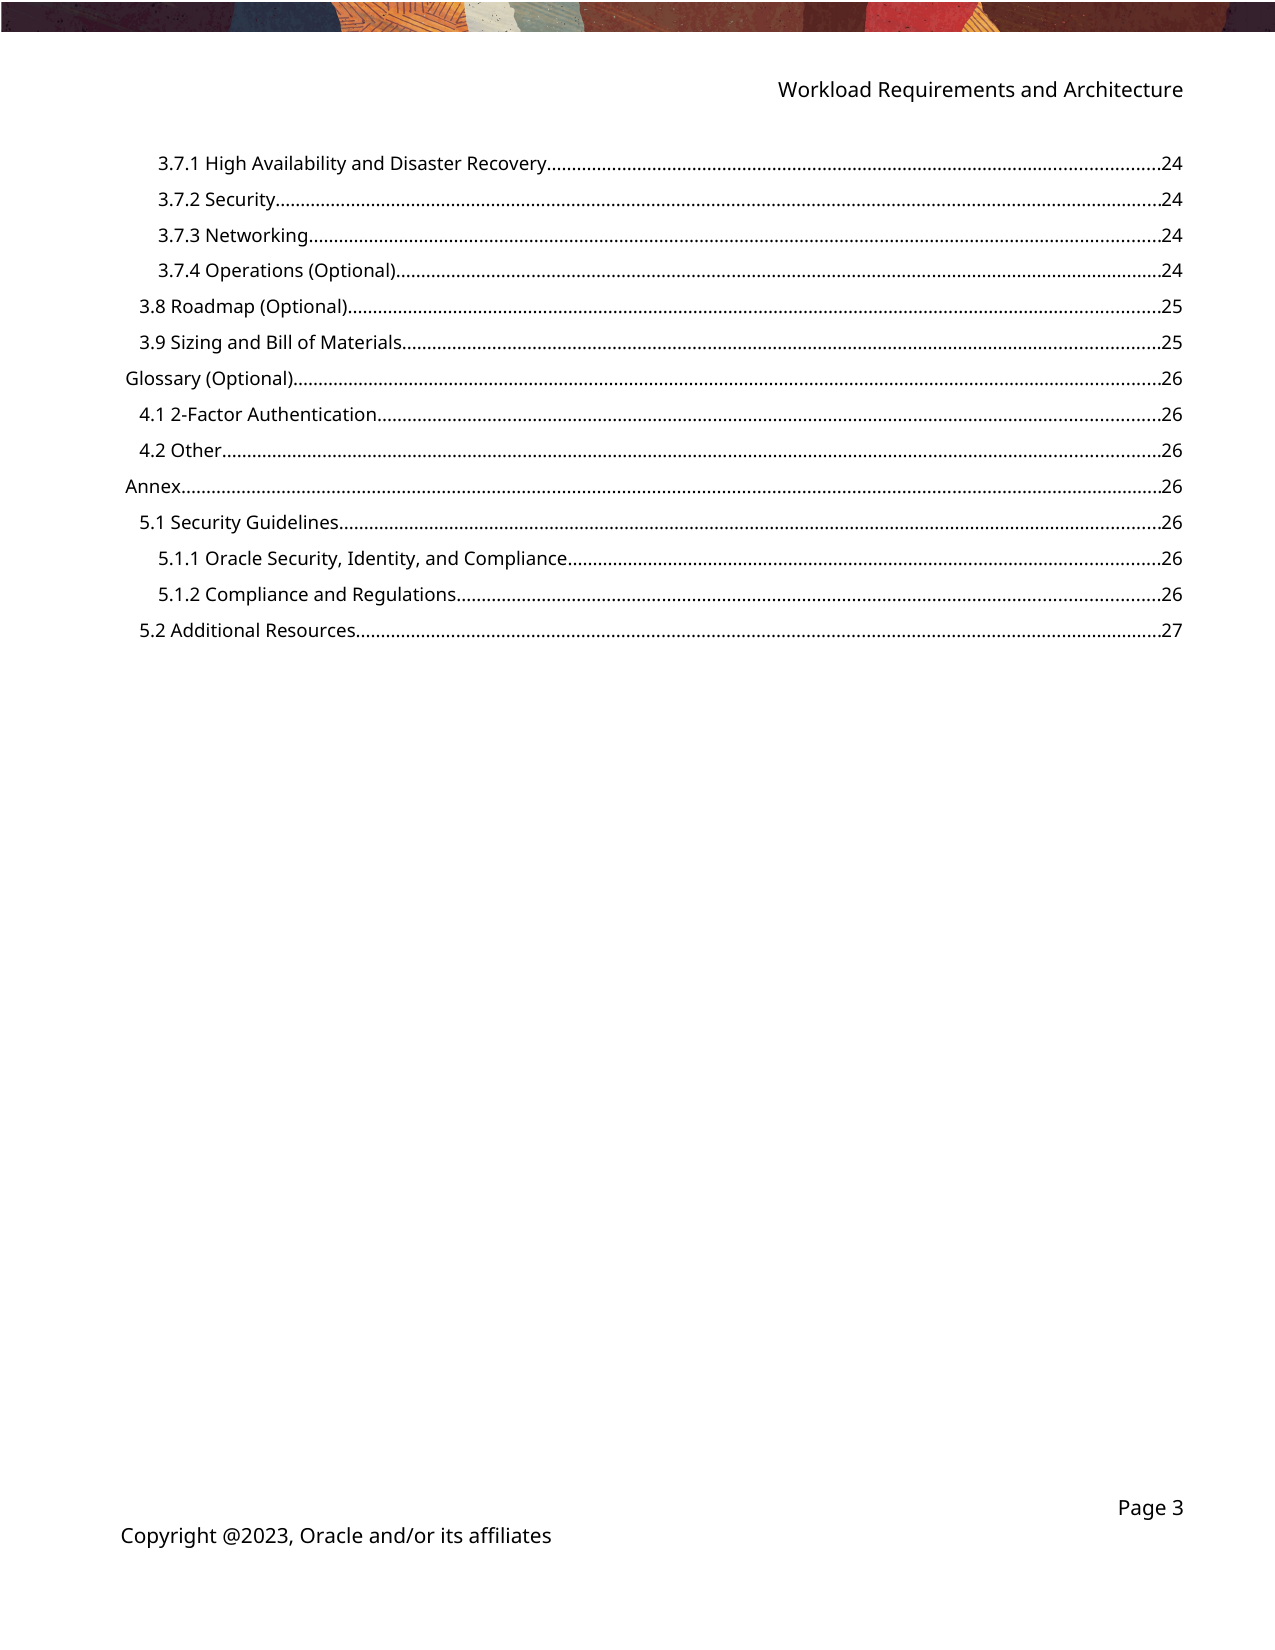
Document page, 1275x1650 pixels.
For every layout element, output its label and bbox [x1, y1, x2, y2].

picture [1, 2, 1275, 32]
